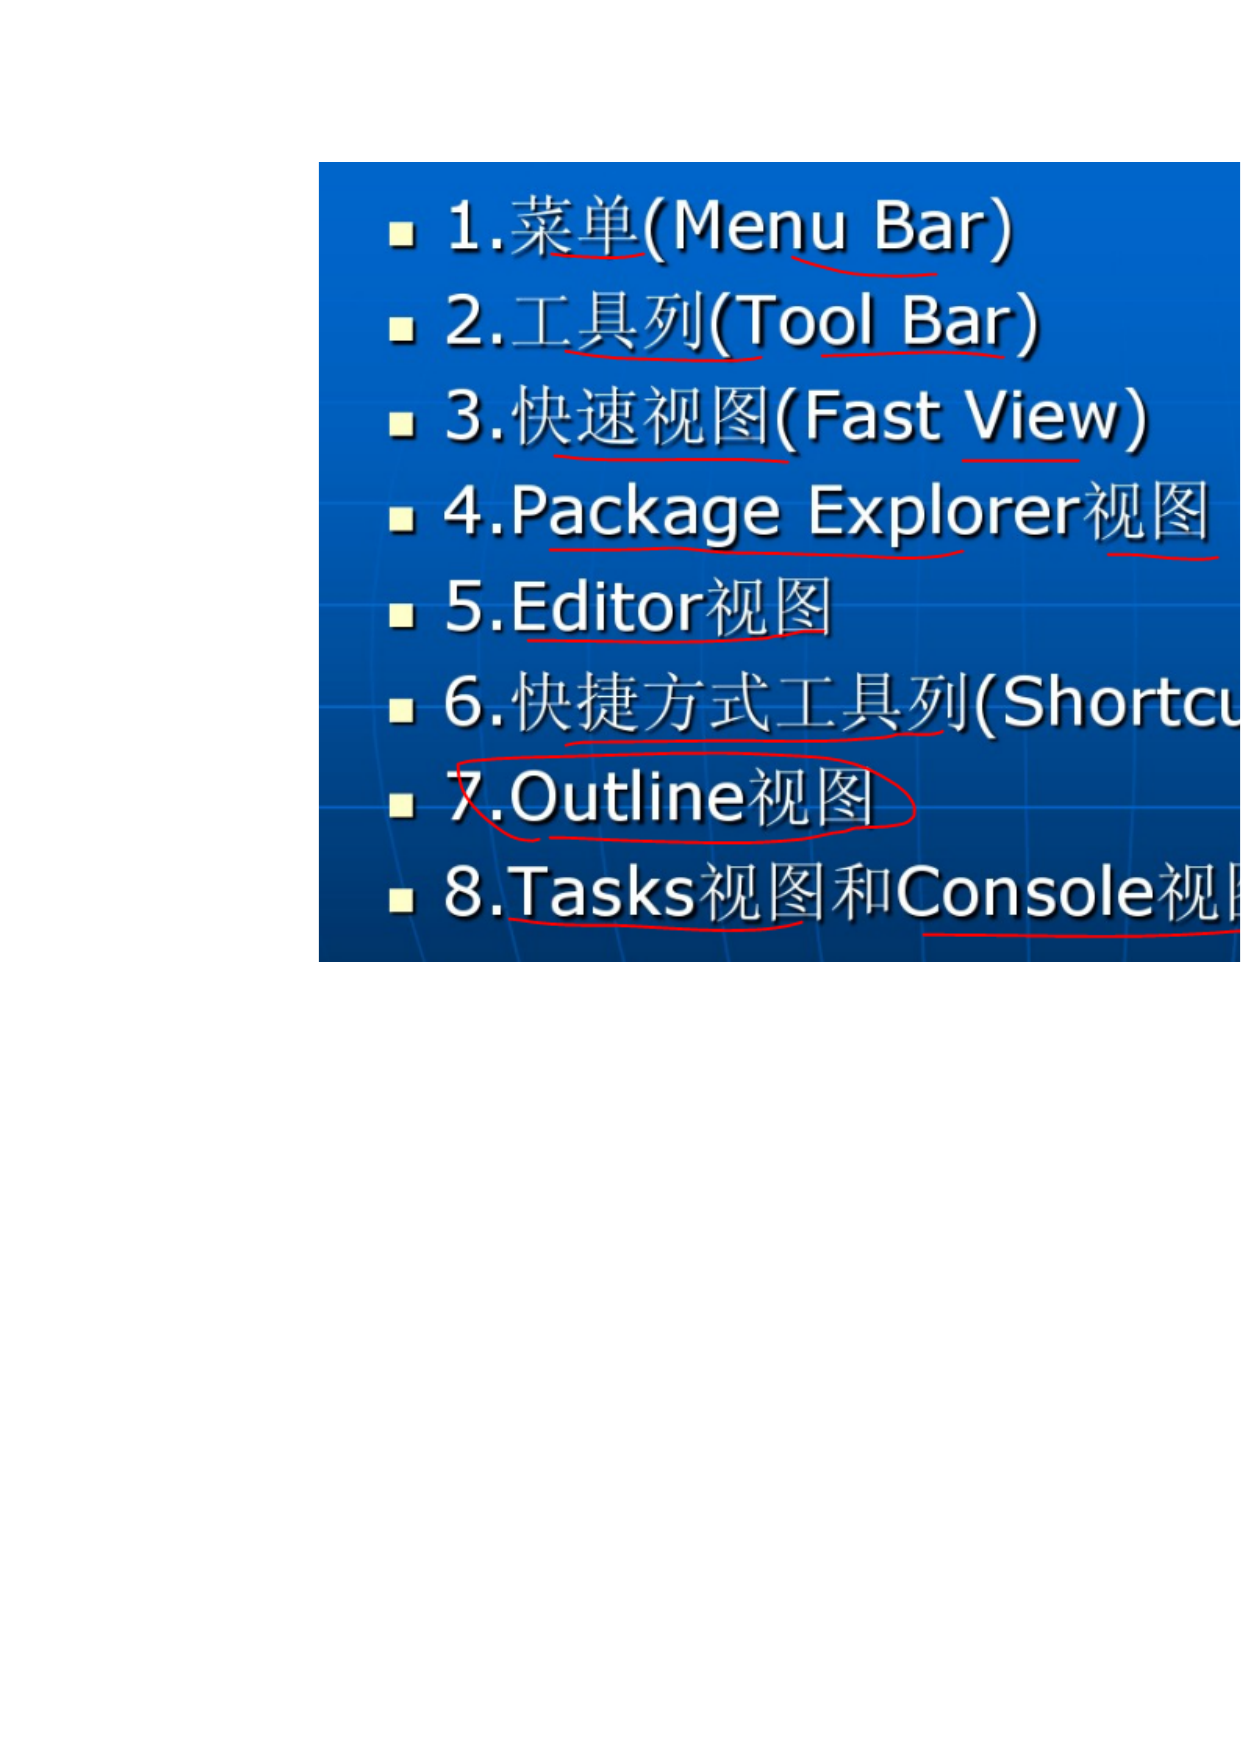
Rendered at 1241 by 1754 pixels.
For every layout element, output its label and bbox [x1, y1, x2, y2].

picture [318, 162, 1241, 962]
